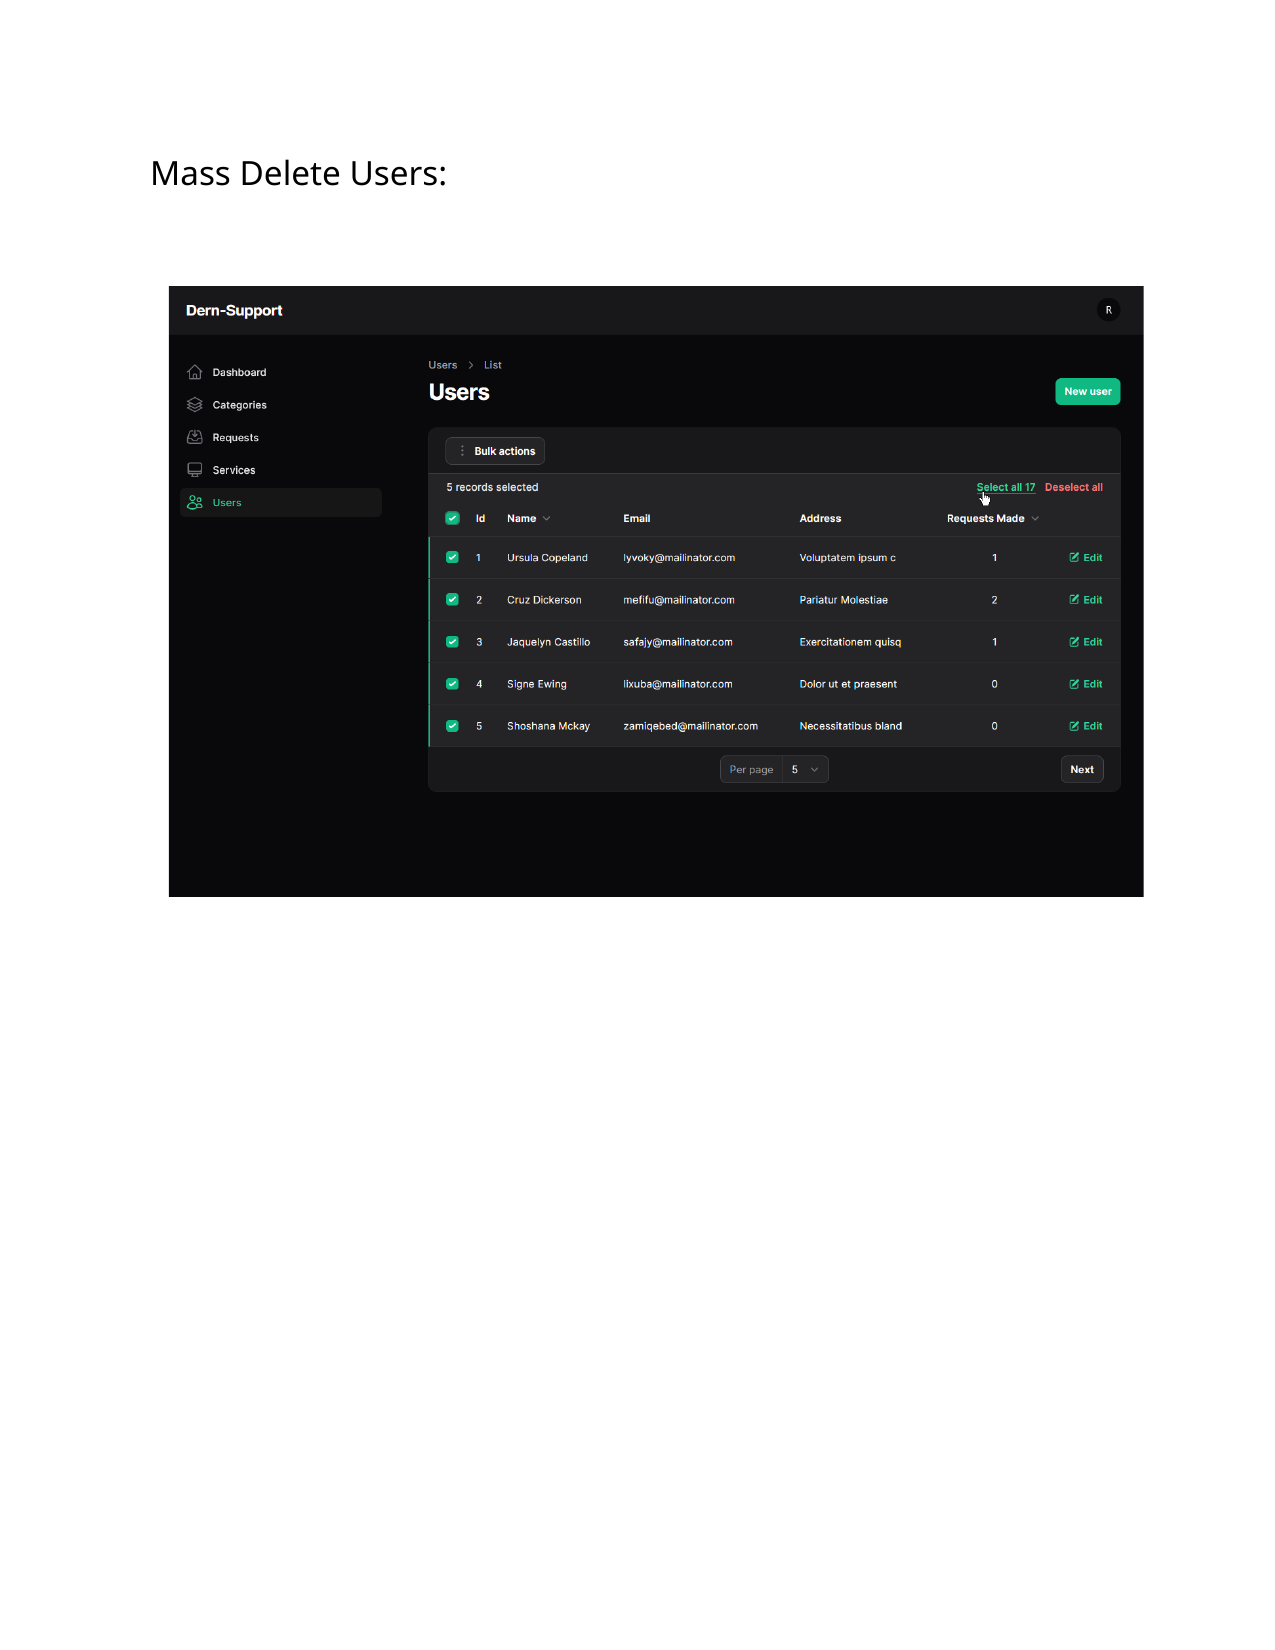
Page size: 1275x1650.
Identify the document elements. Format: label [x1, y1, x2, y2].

picture [168, 286, 1144, 897]
